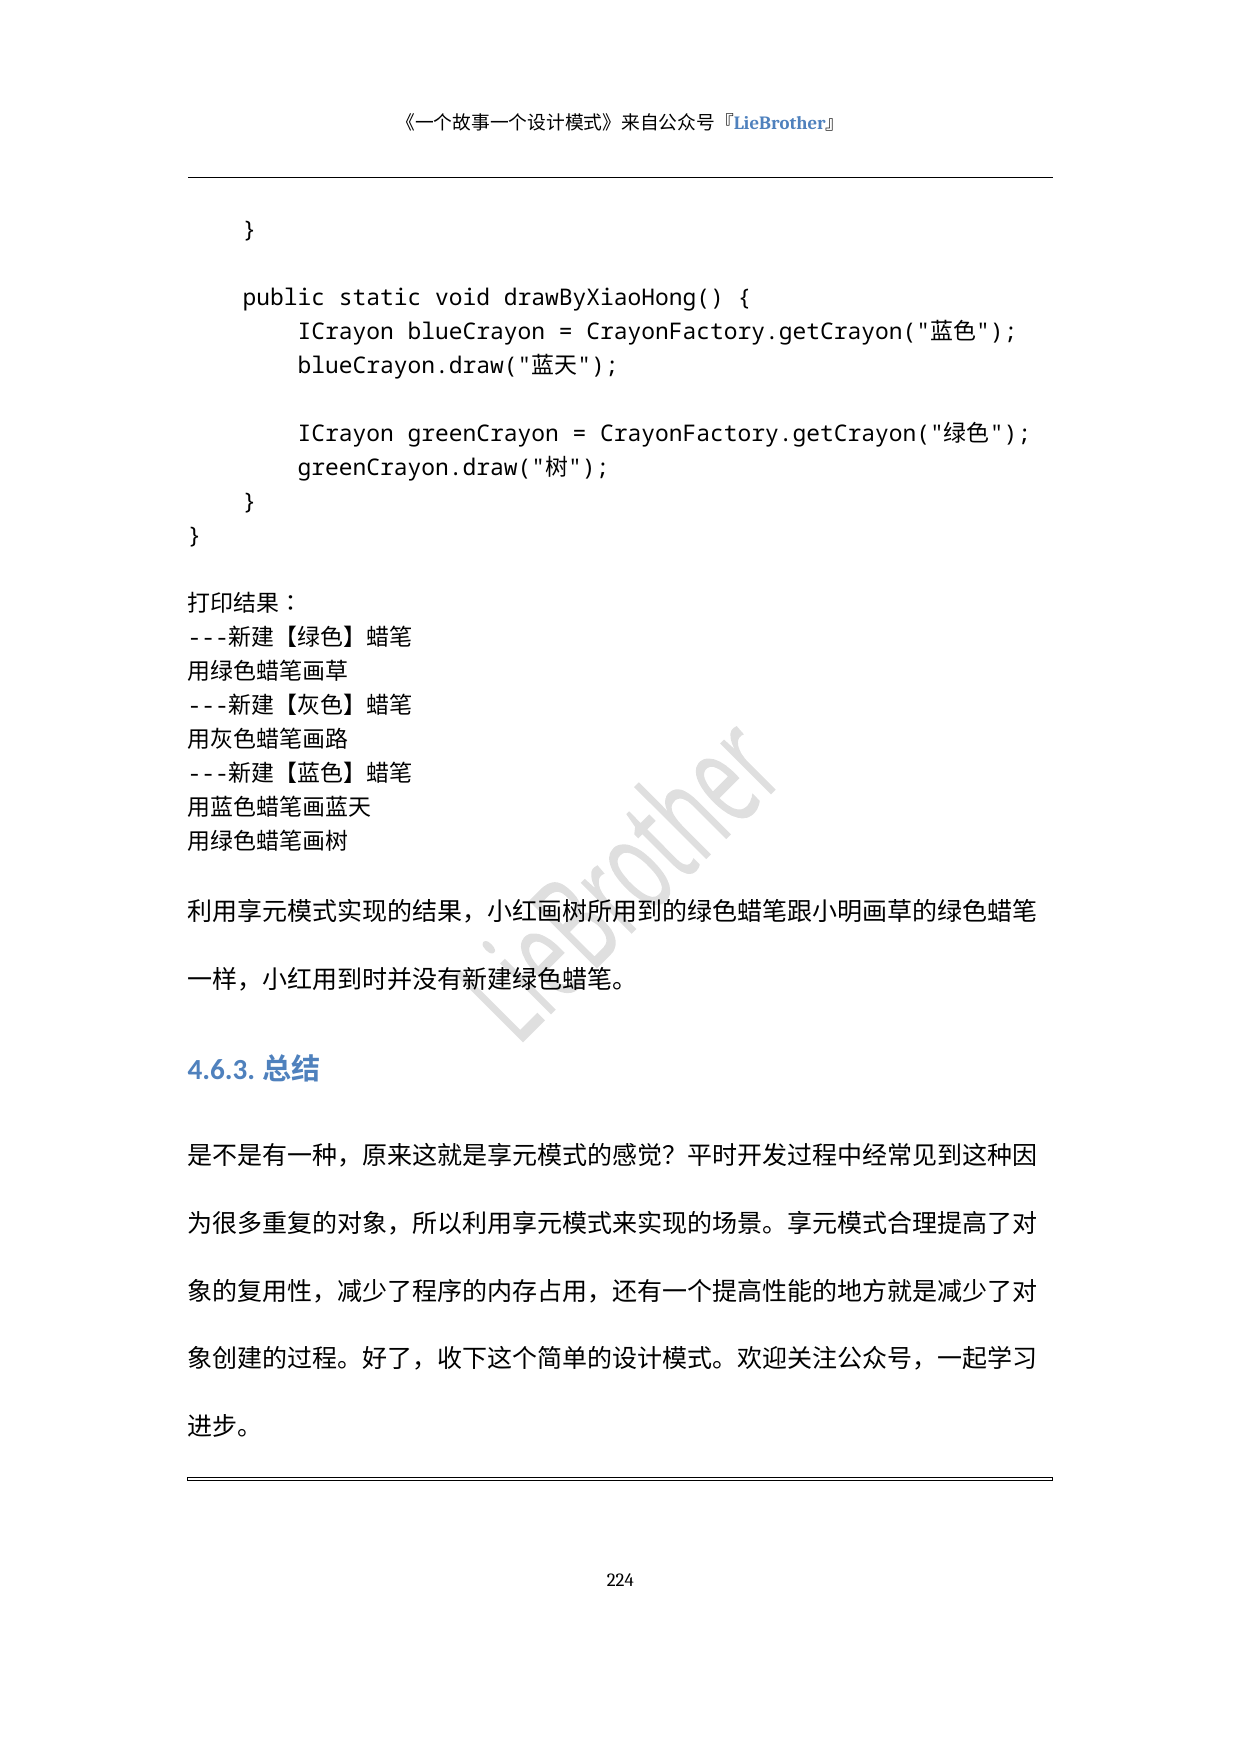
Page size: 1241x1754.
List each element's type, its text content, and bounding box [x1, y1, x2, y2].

subtitle 4.6.3. 总结 [187, 1033, 1053, 1101]
text 是不是有一种，原来这就是享元模式的感觉？平时开发过程中经常见到这种因为很多重复的对象，所以利用享元模式来实现的场景。享元模式合理提高了对象的复用性，减少了程序的内存占用，还有一个提高性能的地方就是减少了对象创建的过程。好了，收下这个简单的设计模式。欢迎关注公众号，一起学习进步。 [187, 1119, 1053, 1459]
text 利用享元模式实现的结果，小红画树所用到的绿色蜡笔跟小明画草的绿色蜡笔一样，小红用到时并没有新建绿色蜡笔。 [187, 876, 1053, 1012]
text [187, 212, 1053, 857]
